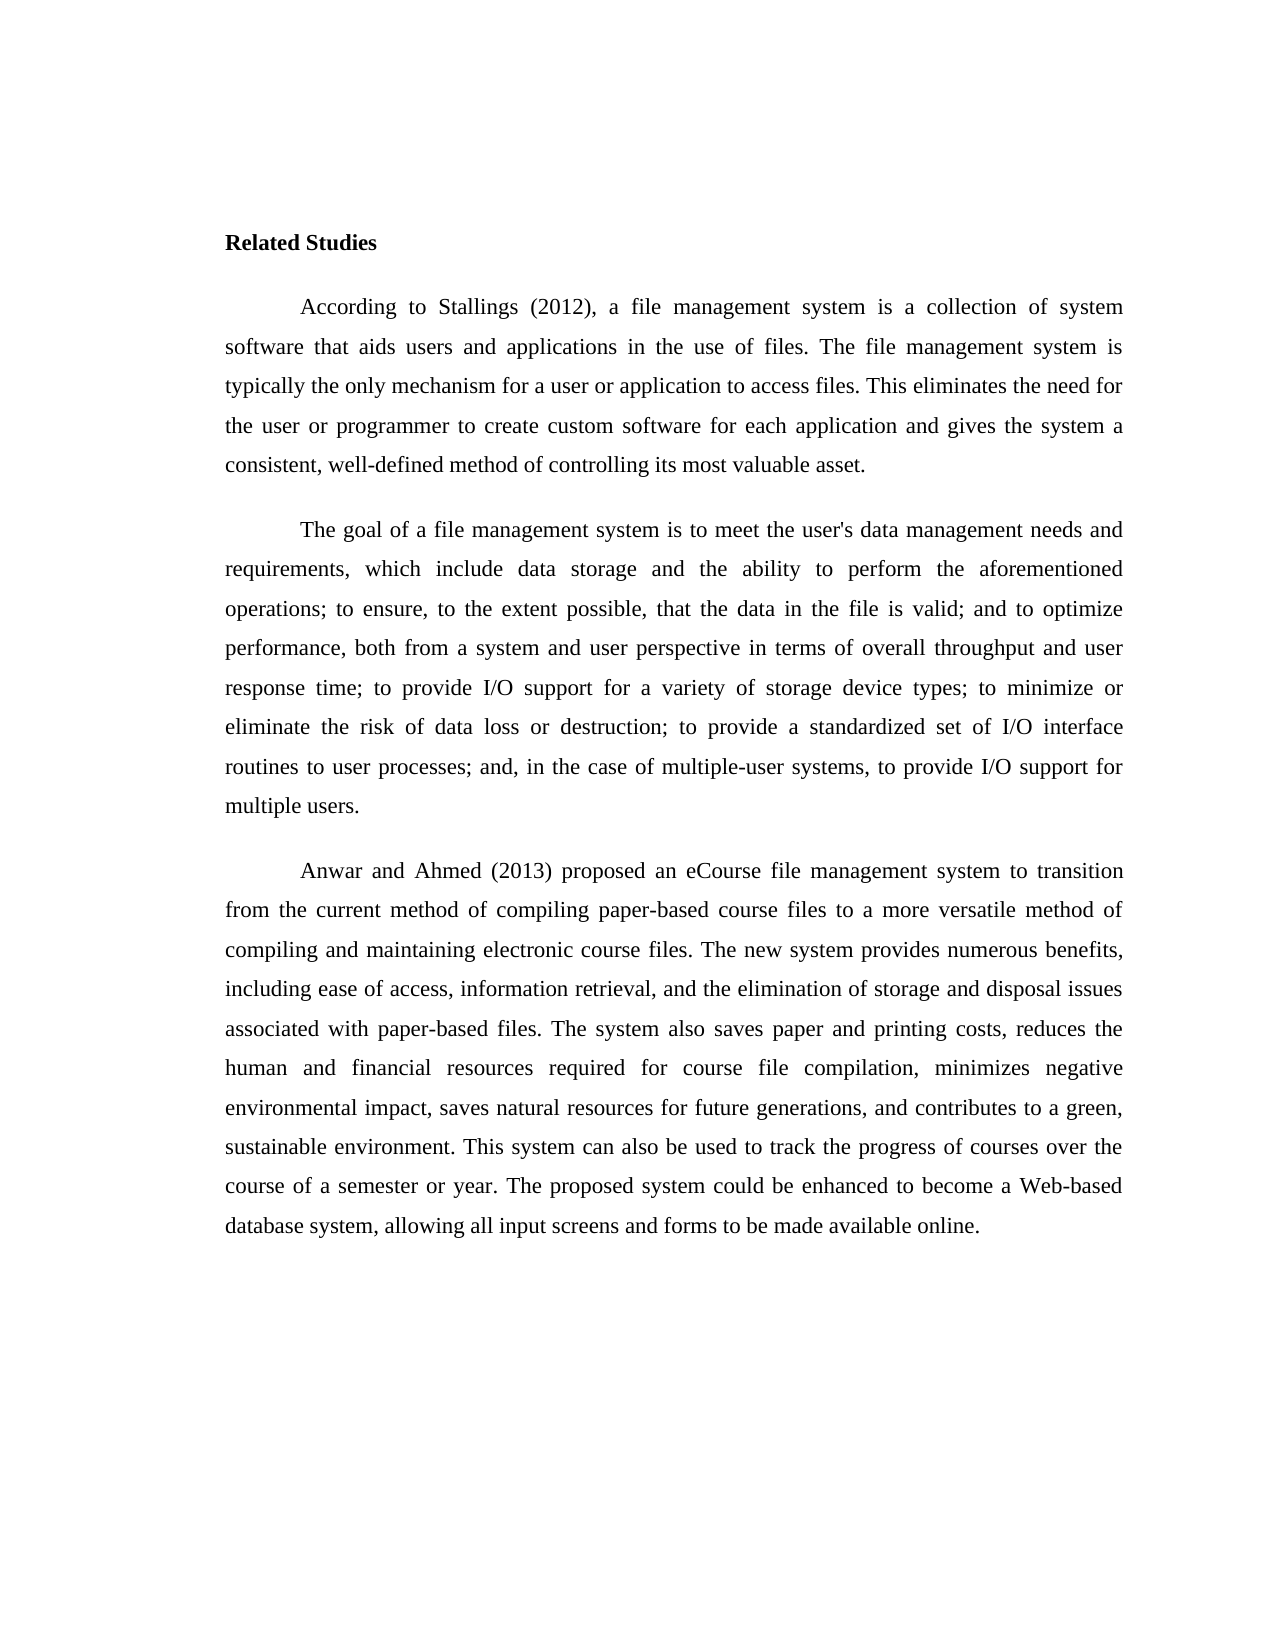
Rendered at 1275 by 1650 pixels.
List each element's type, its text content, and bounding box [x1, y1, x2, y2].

text Related Studies [225, 229, 1125, 255]
text According to Stallings (2012), a file management system is a collection of system software that aids users and applications in the use of files. The file management system is typically the only mechanism for a user or application to access files. This eliminates the need for the user or programmer to create custom software for each application and gives the system a consistent, well-defined method of controlling its most valuable asset. [225, 293, 1125, 478]
text The goal of a file management system is to meet the user's data management needs and requirements, which include data storage and the ability to perform the aforementioned operations; to ensure, to the extent possible, that the data in the file is valid; and to optimize performance, both from a system and user perspective in terms of overall throughput and user response time; to provide I/O support for a variety of storage device types; to minimize or eliminate the risk of data loss or destruction; to provide a standardized set of I/O interface routines to user processes; and, in the case of multiple-user systems, to provide I/O support for multiple users. [225, 516, 1125, 818]
text Anwar and Ahmed (2013) proposed an eCourse file management system to transition from the current method of compiling paper-based course files to a more versatile method of compiling and maintaining electronic course files. The new system provides numerous benefits, including ease of access, information retrieval, and the elimination of storage and disposal issues associated with paper-based files. The system also saves paper and printing costs, reduces the human and financial resources required for course file compilation, minimizes negative environmental impact, saves natural resources for future generations, and contributes to a green, sustainable environment. This system can also be used to track the progress of courses over the course of a semester or year. The proposed system could be enhanced to become a Web-based database system, allowing all input screens and forms to be made available online. [225, 857, 1125, 1238]
